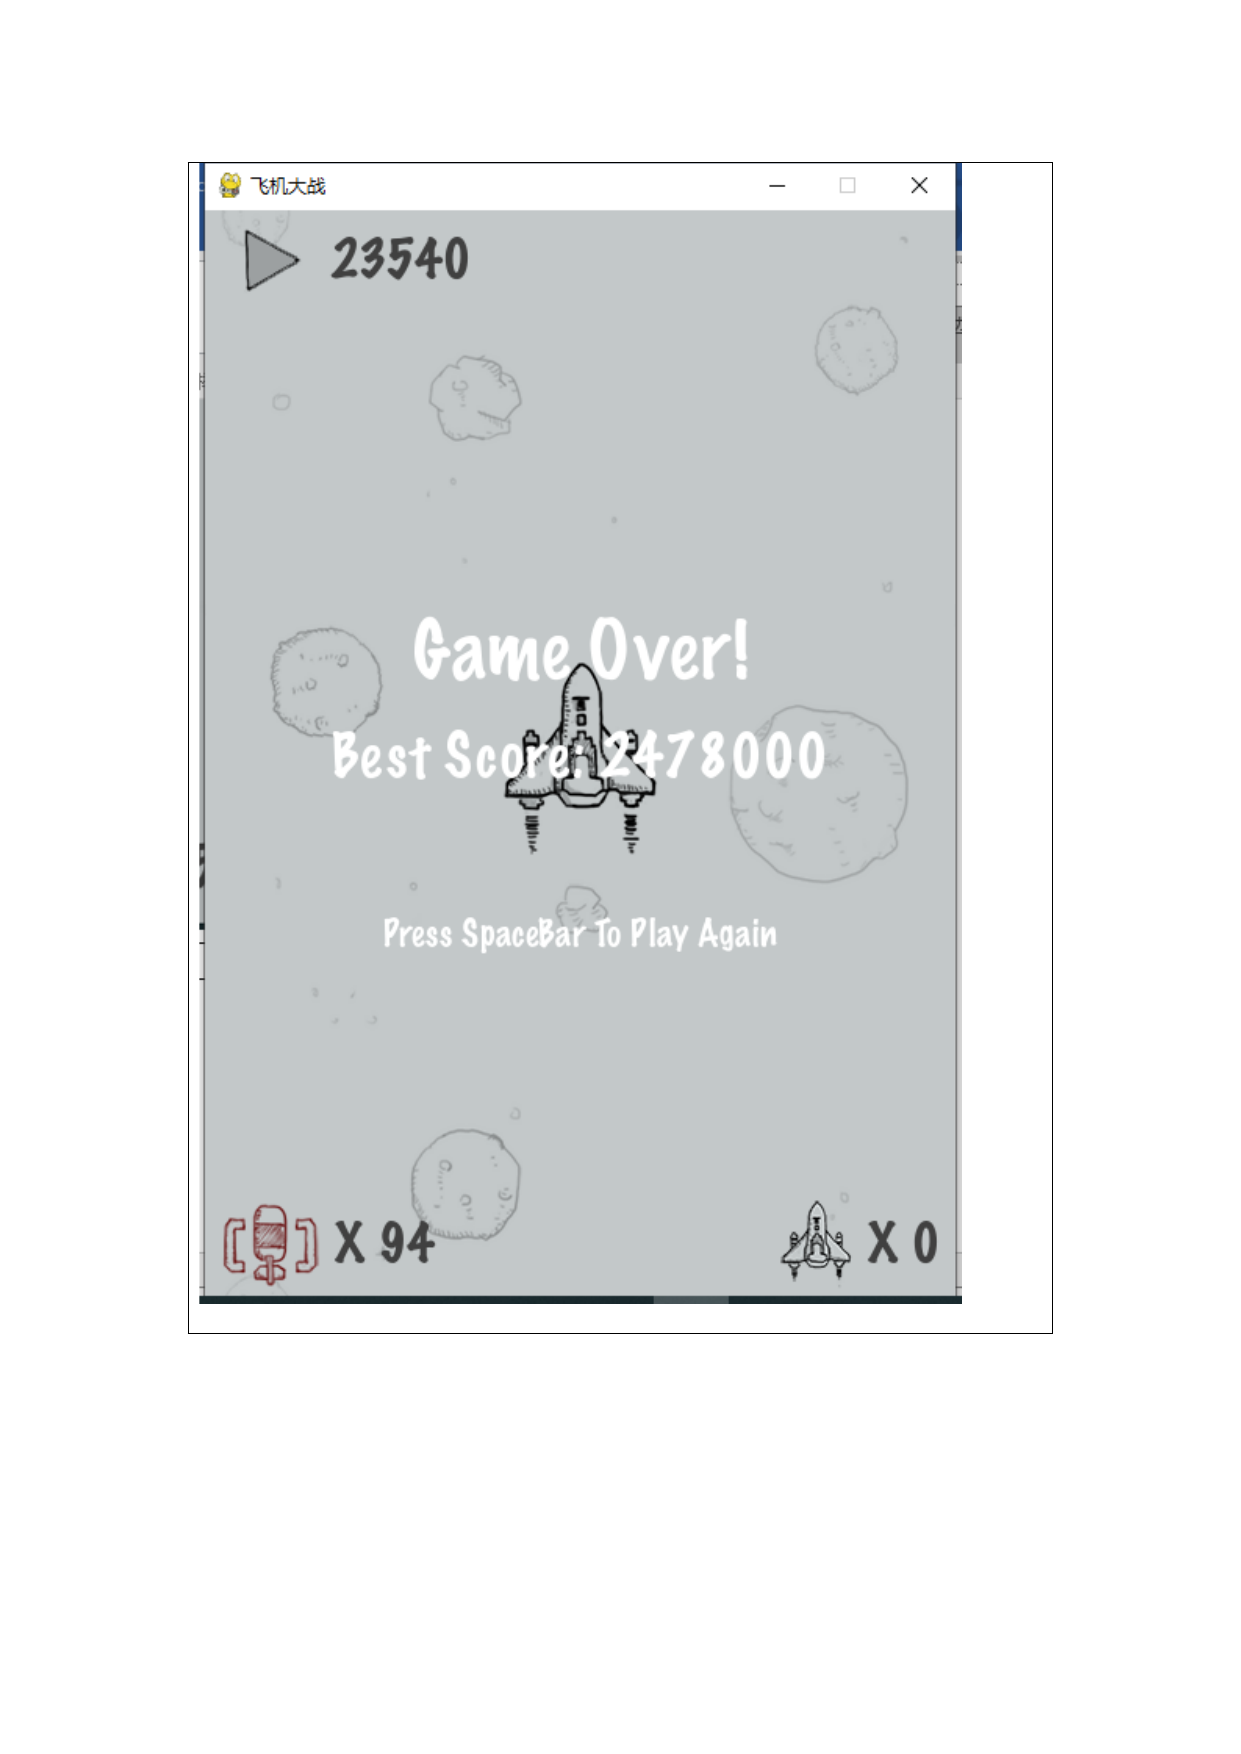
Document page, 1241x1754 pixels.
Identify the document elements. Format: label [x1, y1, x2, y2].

picture [199, 163, 962, 1304]
table_cell [189, 163, 1052, 1333]
